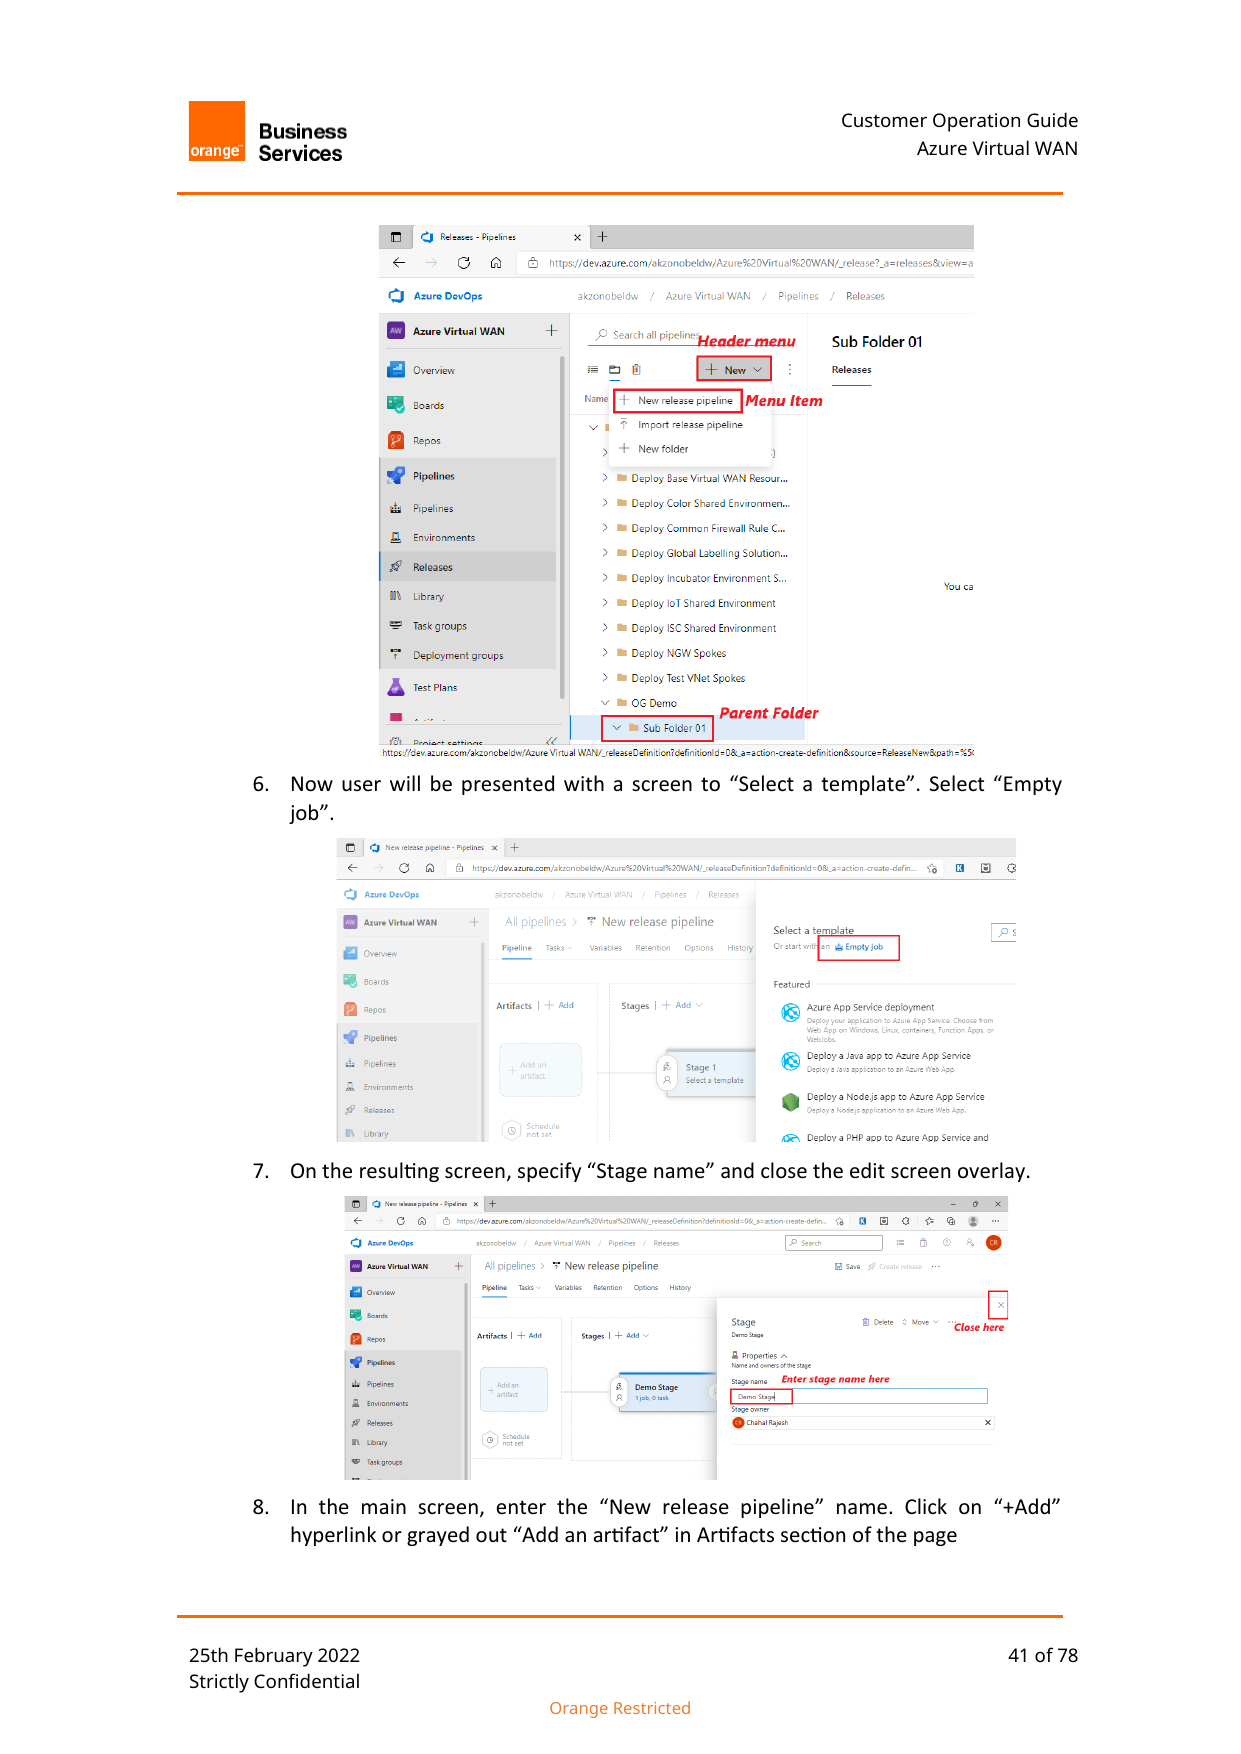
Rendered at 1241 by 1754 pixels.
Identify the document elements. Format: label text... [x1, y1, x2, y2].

list Now user will be presented with a screen to “Select a template”. Select “Empty job”. [252, 769, 1063, 826]
list In the main screen, enter the “New release pipeline” name. Click on “+Add” hyperlink or grayed out “Add an artifact” in Artifacts section of the page [252, 1492, 1063, 1548]
picture [344, 1196, 1009, 1480]
picture [336, 838, 1017, 1144]
list On the resulting screen, specify “Stage name” and close the edit screen overlay. [252, 1156, 1063, 1184]
picture [188, 101, 347, 161]
picture [378, 225, 974, 757]
